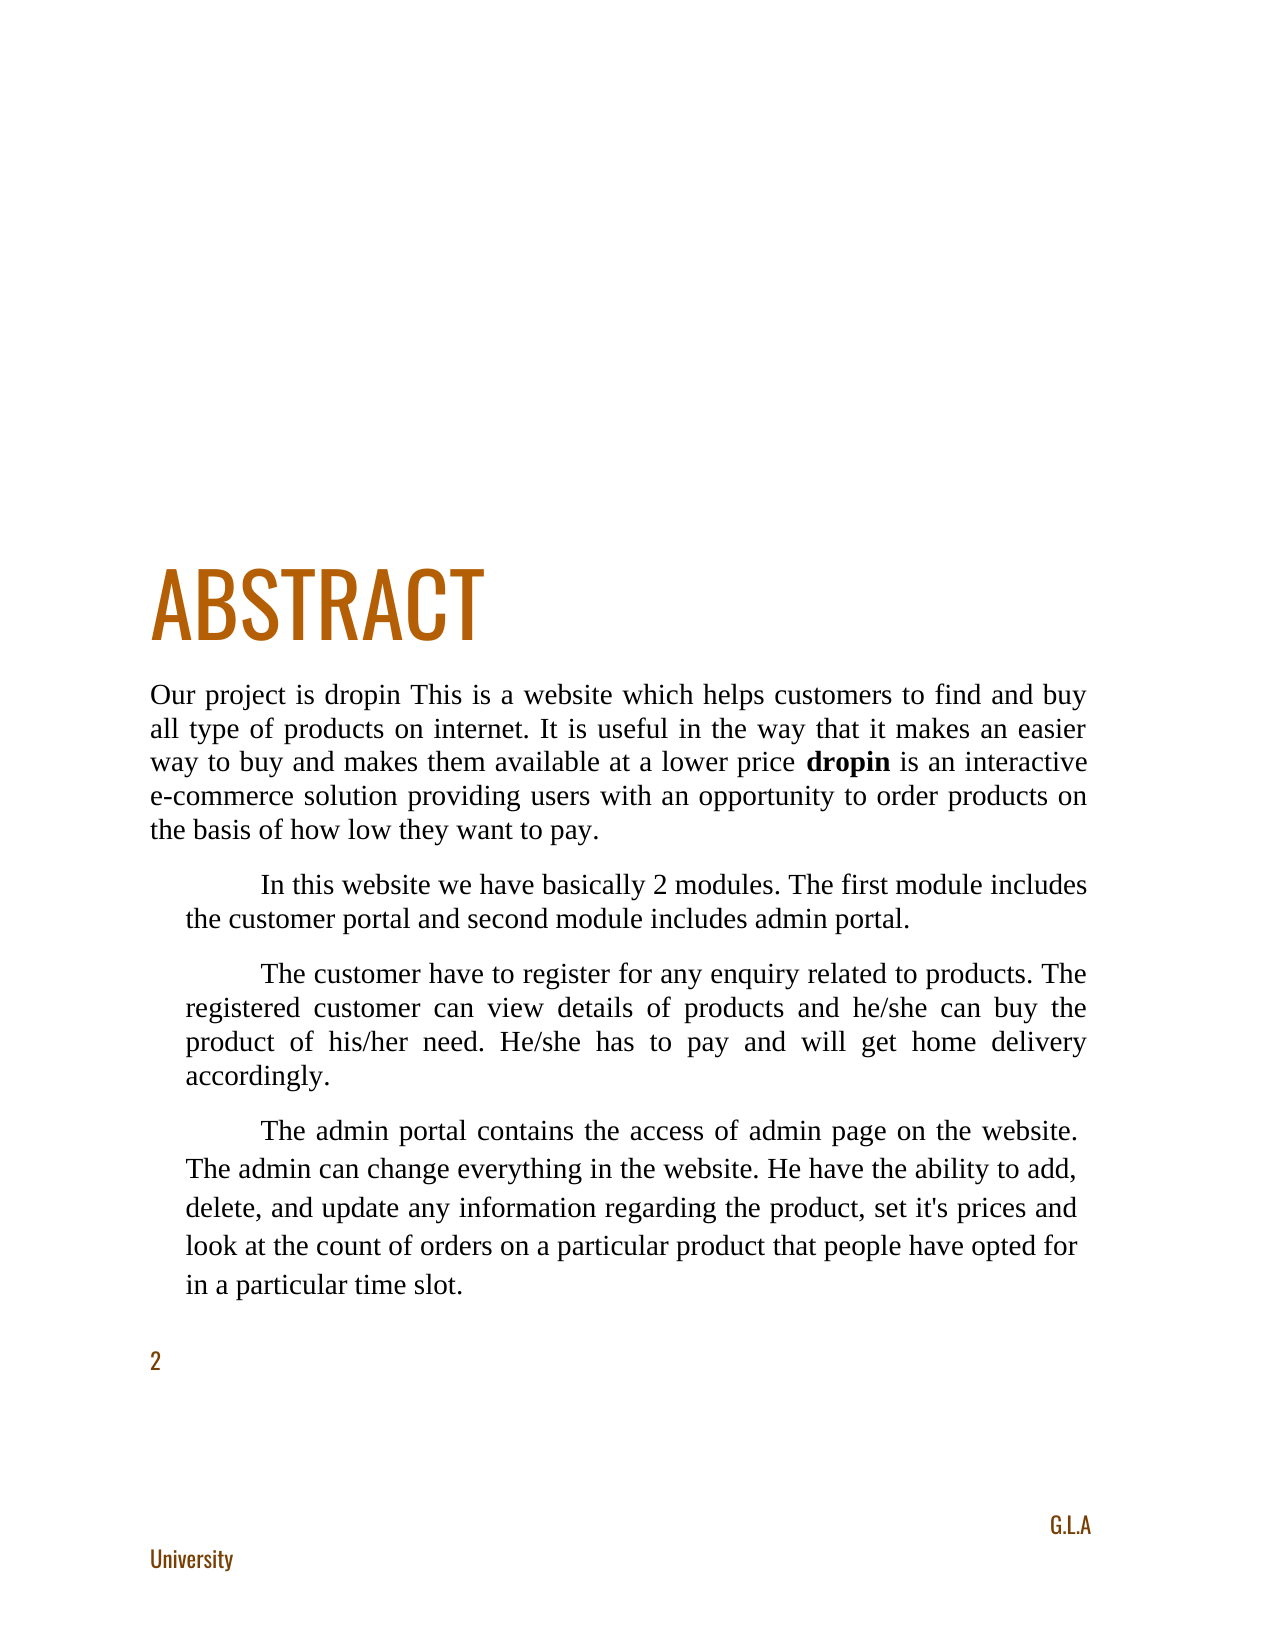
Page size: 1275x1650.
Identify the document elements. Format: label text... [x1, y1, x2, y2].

text The customer have to register for any enquiry related to products. The registered customer can view details of products and he/she can buy the product of his/her need. He/she has to pay and will get home delivery accordingly. [185, 956, 1088, 1091]
text In this website we have basically 2 modules. The first module includes the customer portal and second module includes admin portal. [185, 867, 1088, 935]
text The admin portal contains the access of admin page on the website. The admin can change everything in the website. He have the ability to add, delete, and update any information regarding the product, set it's prices and look at the count of orders on a particular product that people have opted for in a particular time slot. [185, 1113, 1079, 1300]
title ABSTRACT [150, 536, 1125, 666]
text Our project is dropin This is a website which helps customers to find and buy all type of products on internet. It is useful in the way that it makes an easier way to buy and makes them available at a lower price dropin is an interactive e-commerce solution providing users with an opportunity to order products on the basis of how low they want to pay. [150, 677, 1088, 846]
